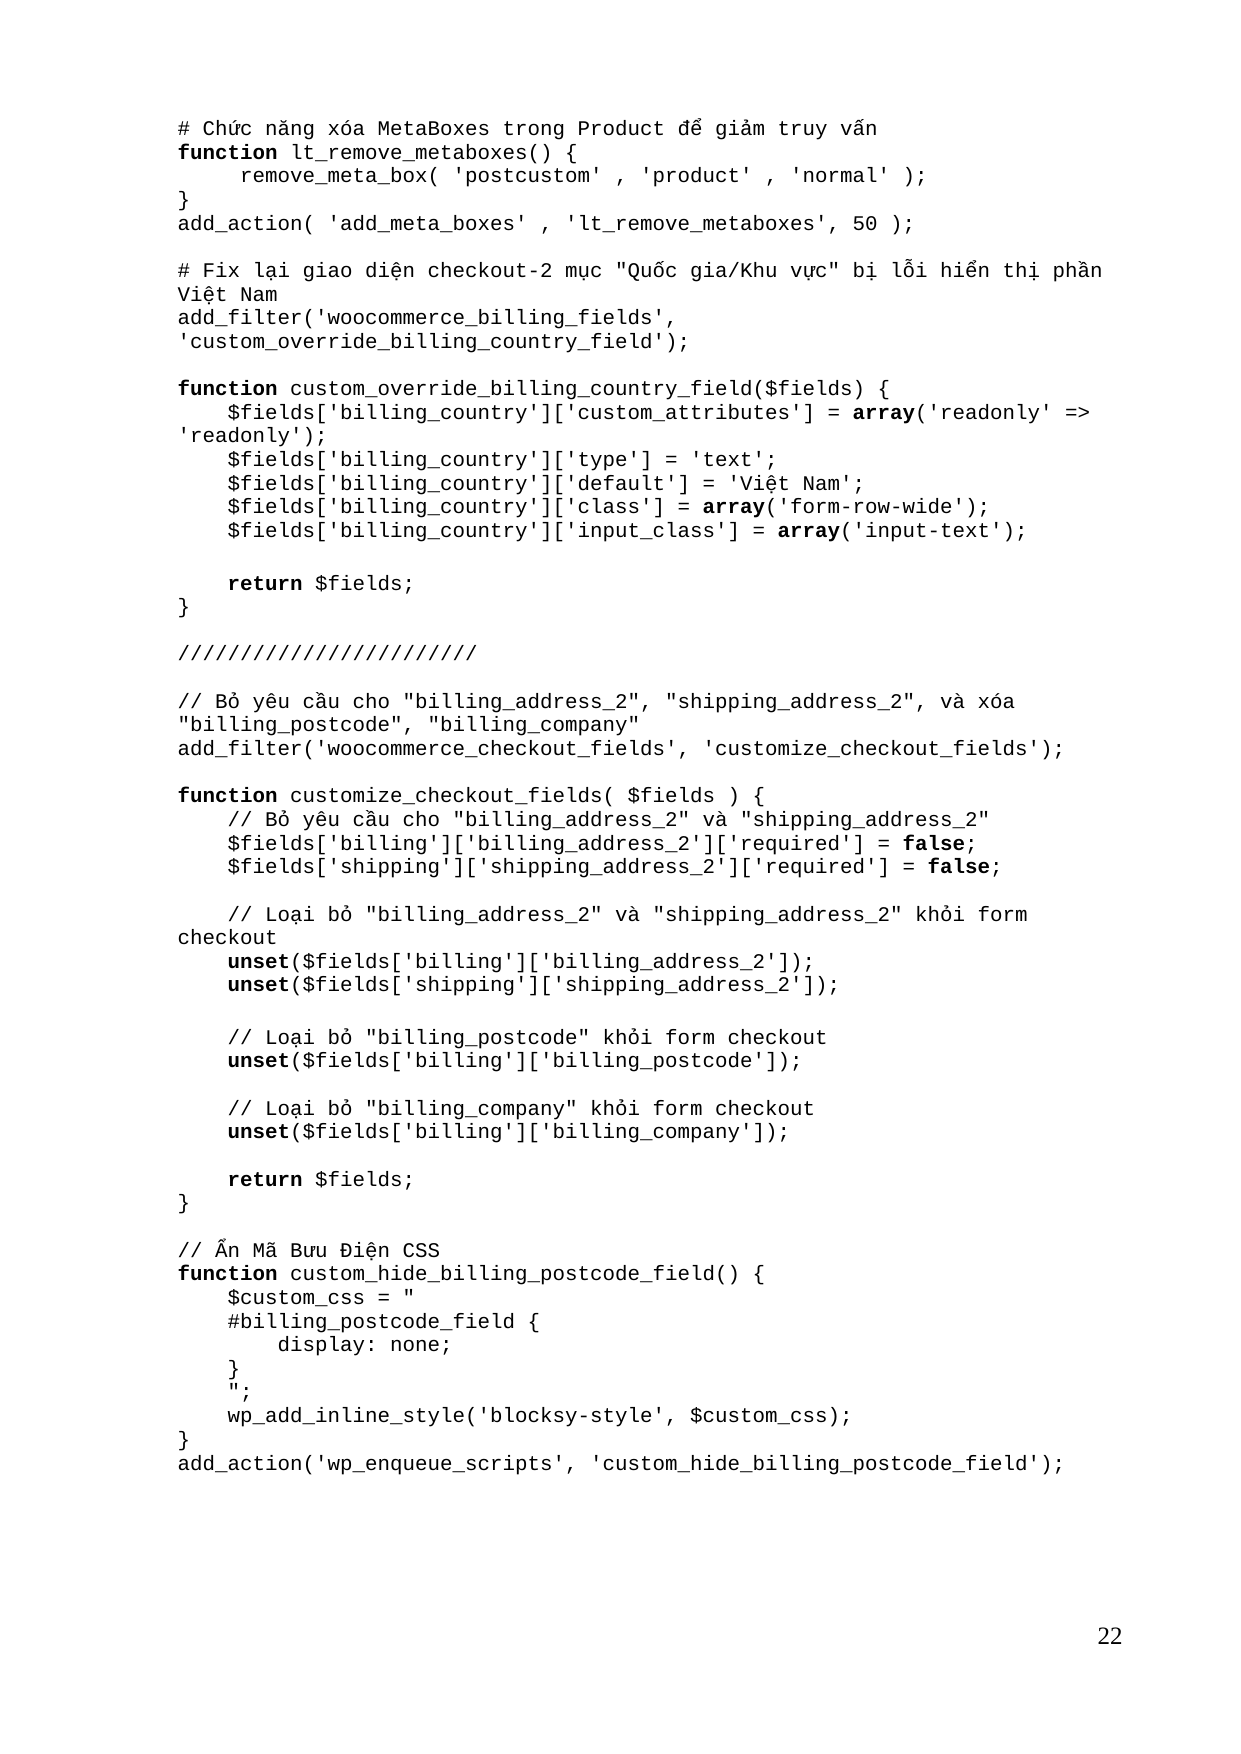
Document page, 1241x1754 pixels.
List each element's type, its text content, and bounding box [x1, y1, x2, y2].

text remove_meta_box( 'postcustom' , 'product' , 'normal' ); [177, 165, 1122, 189]
text function customize_checkout_fields( $fields ) { [177, 785, 1122, 809]
text // Loại bỏ "billing_address_2" và "shipping_address_2" khỏi form checkout [177, 903, 1122, 951]
text # Chức năng xóa MetaBoxes trong Product để giảm truy vấn [177, 118, 1122, 142]
text $fields['billing_country']['custom_attributes'] = array('readonly' => 'readonly'); [177, 402, 1122, 449]
text #billing_postcode_field { [177, 1311, 1122, 1334]
text $fields['billing_country']['class'] = array('form-row-wide'); [177, 496, 1122, 520]
text function custom_hide_billing_postcode_field() { [177, 1263, 1122, 1287]
text add_action('wp_enqueue_scripts', 'custom_hide_billing_postcode_field'); [177, 1452, 1122, 1476]
text // Ẩn Mã Bưu Điện CSS [177, 1240, 1122, 1263]
text } [177, 596, 1122, 620]
text // Bỏ yêu cầu cho "billing_address_2" và "shipping_address_2" [177, 809, 1122, 833]
text add_filter('woocommerce_billing_fields', 'custom_override_billing_country_field'); [177, 307, 1122, 354]
text $fields['billing_country']['default'] = 'Việt Nam'; [177, 473, 1122, 496]
text } [177, 1192, 1122, 1216]
text $fields['billing_country']['input_class'] = array('input-text'); [177, 520, 1122, 544]
text unset($fields['shipping']['shipping_address_2']); [177, 974, 1122, 998]
text display: none; [177, 1334, 1122, 1358]
text // Loại bỏ "billing_company" khỏi form checkout [177, 1098, 1122, 1121]
text # Fix lại giao diện checkout-2 mục "Quốc gia/Khu vực" bị lỗi hiển thị phần Việt Nam [177, 260, 1122, 307]
text unset($fields['billing']['billing_address_2']); [177, 951, 1122, 974]
text $fields['billing_country']['type'] = 'text'; [177, 449, 1122, 473]
text // Loại bỏ "billing_postcode" khỏi form checkout [177, 1027, 1122, 1051]
text } [177, 1429, 1122, 1452]
text $fields['shipping']['shipping_address_2']['required'] = false; [177, 856, 1122, 880]
text } [177, 189, 1122, 213]
text $custom_css = " [177, 1287, 1122, 1311]
text function custom_override_billing_country_field($fields) { [177, 378, 1122, 402]
text $fields['billing']['billing_address_2']['required'] = false; [177, 833, 1122, 856]
text return $fields; [177, 1169, 1122, 1192]
text unset($fields['billing']['billing_postcode']); [177, 1051, 1122, 1074]
text wp_add_inline_style('blocksy-style', $custom_css); [177, 1405, 1122, 1429]
text // Bỏ yêu cầu cho "billing_address_2", "shipping_address_2", và xóa "billing_postcode", "billing_company" [177, 691, 1122, 738]
text return $fields; [177, 572, 1122, 596]
text add_filter('woocommerce_checkout_fields', 'customize_checkout_fields'); [177, 738, 1122, 762]
text unset($fields['billing']['billing_company']); [177, 1121, 1122, 1145]
text function lt_remove_metaboxes() { [177, 142, 1122, 165]
text add_action( 'add_meta_boxes' , 'lt_remove_metaboxes', 50 ); [177, 213, 1122, 236]
text //////////////////////// [177, 643, 1122, 667]
text } [177, 1358, 1122, 1382]
text "; [177, 1382, 1122, 1405]
